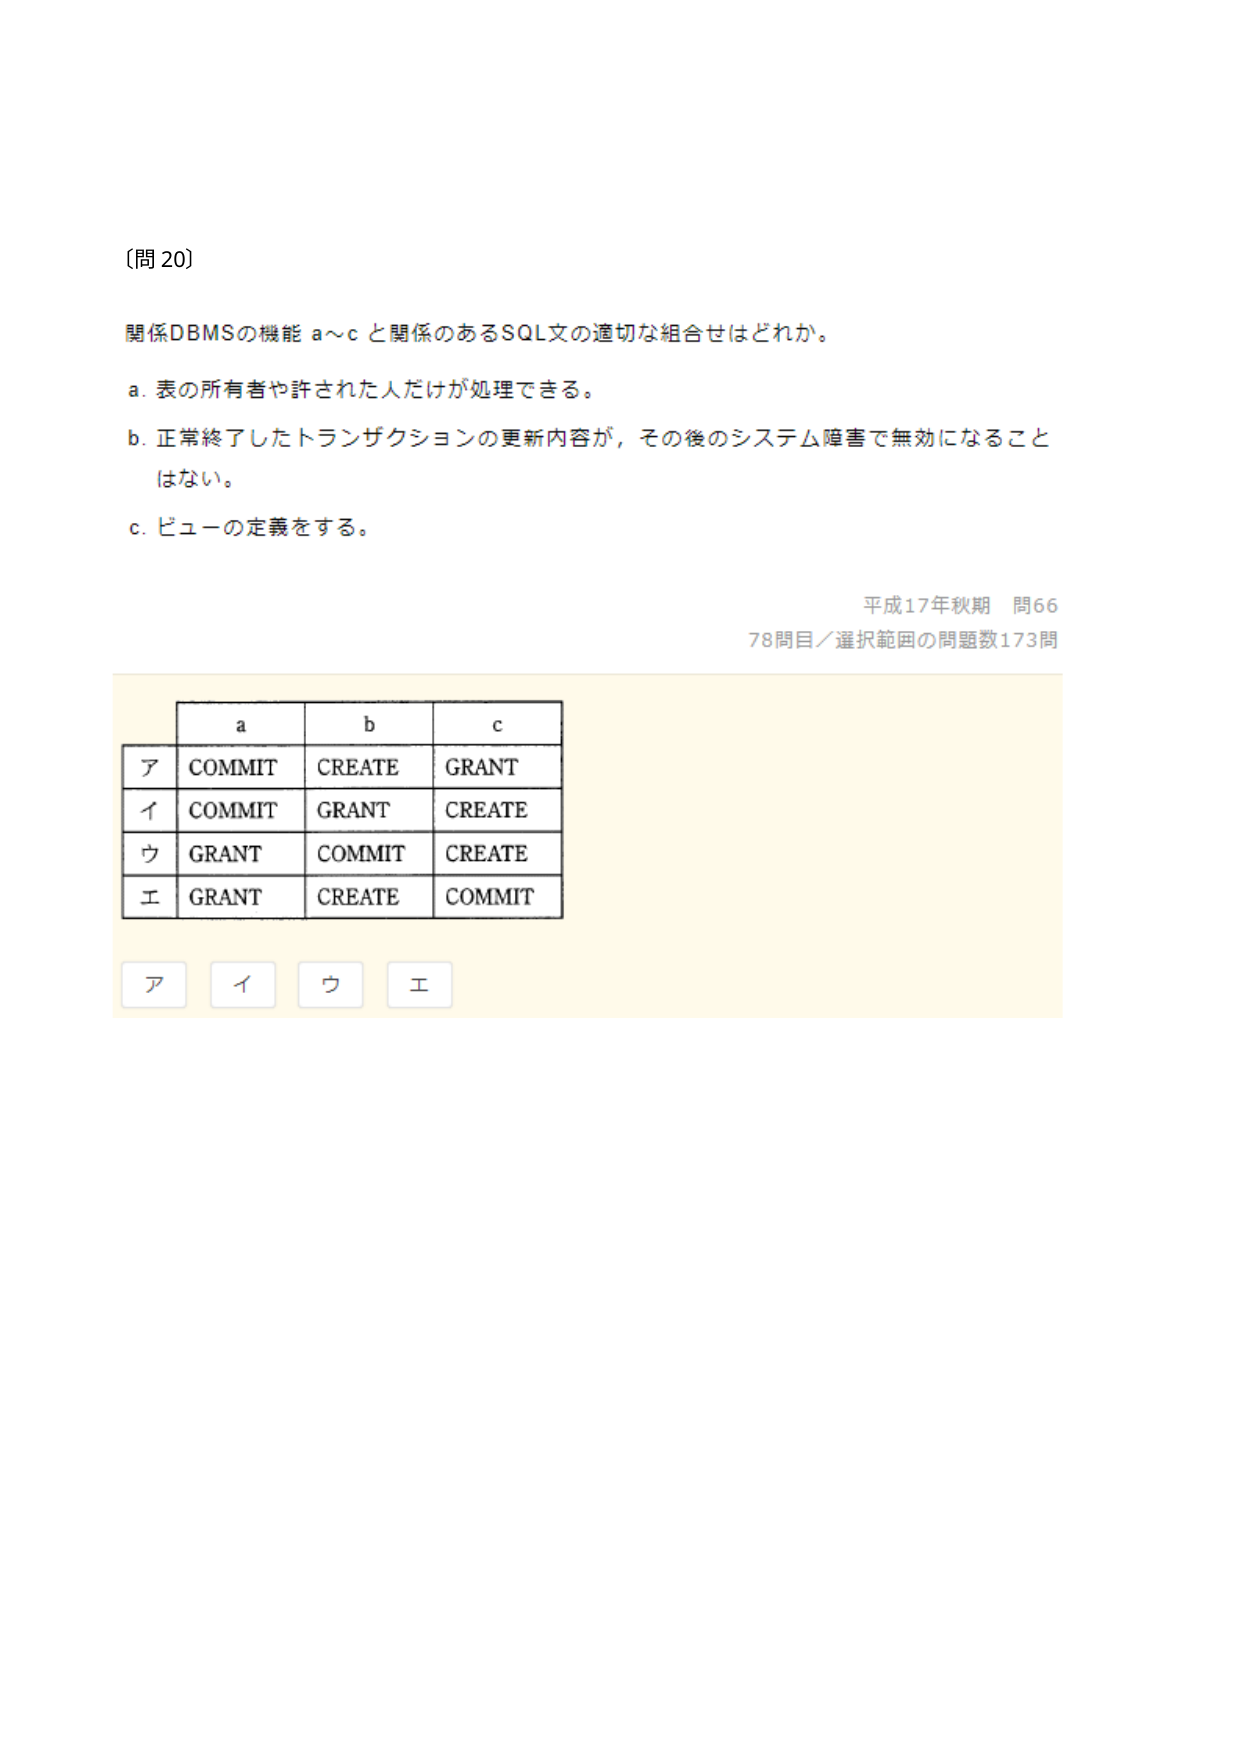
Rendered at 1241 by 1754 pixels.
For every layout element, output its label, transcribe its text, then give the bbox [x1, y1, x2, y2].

picture [112, 314, 1063, 1018]
text 〔問20〕 [112, 239, 1128, 277]
